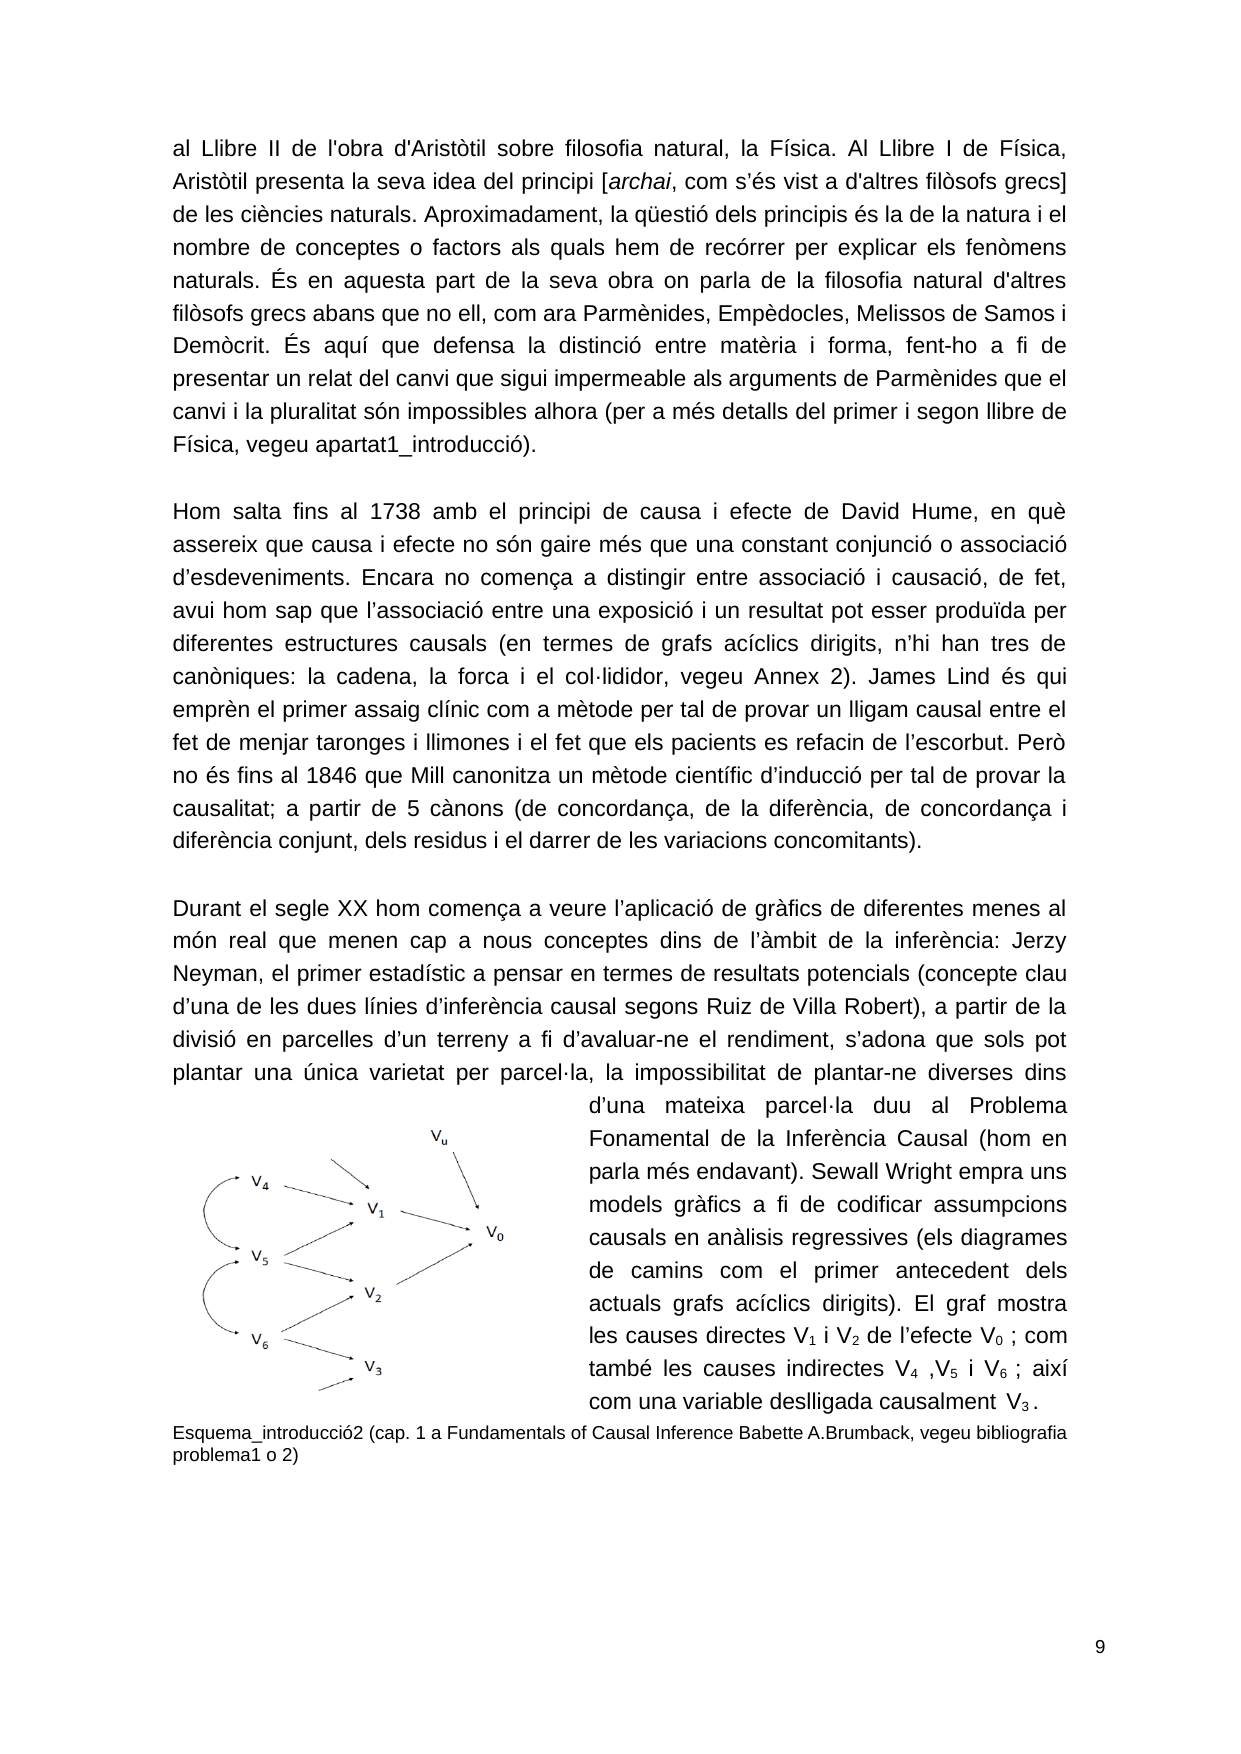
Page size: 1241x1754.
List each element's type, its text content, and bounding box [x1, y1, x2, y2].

text Hom salta fins al 1738 amb el principi de causa i efecte de David Hume, en què assereix que causa i efecte no són gaire més que una constant conjunció o associació d’esdeveniments. Encara no comença a distingir entre associació i causació, de fet, avui hom sap que l’associació entre una exposició i un resultat pot esser produïda per diferentes estructures causals (en termes de grafs acíclics dirigits, n’hi han tres de canòniques: la cadena, la forca i el col·lididor, vegeu Annex 2). James Lind és qui emprèn el primer assaig clínic com a mètode per tal de provar un lligam causal entre el fet de menjar taronges i llimones i el fet que els pacients es refacin de l’escorbut. Però no és fins al 1846 que Mill canonitza un mètode científic d’inducció per tal de provar la causalitat; a partir de 5 cànons (de concordança, de la diferència, de concordança i diferència conjunt, dels residus i el darrer de les variacions concomitants). [172, 498, 1068, 854]
text Durant el segle XX hom comença a veure l’aplicació de gràfics de diferentes menes al món real que menen cap a nous conceptes dins de l’àmbit de la inferència: Jerzy Neyman, el primer estadístic a pensar en termes de resultats potencials (concepte clau d’una de les dues línies d’inferència causal segons Ruiz de Villa Robert), a partir de la divisió en parcelles d’un terreny a fi d’avaluar-ne el rendiment, s’adona que sols pot plantar una única varietat per parcel·la, la impossibilitat de plantar-ne diverses dins d’una mateixa parcel·la duu al Problema Fonamental de la Inferència Causal (hom en parla més endavant). Sewall Wright empra uns models gràfics a fi de codificar assumpcions causals en anàlisis regressives (els diagrames de camins com el primer antecedent dels actuals grafs acíclics dirigits). El graf mostra les causes directes V1 i V2 de l’efecte V0 ; com també les causes indirectes V4 ,V5 i V6 ; així com una variable deslligada causalment V3 . [172, 894, 1068, 1415]
picture [180, 1118, 533, 1403]
text Esquema_introducció2 (cap. 1 a Fundamentals of Causal Inference Babette A.Brumback, vegeu bibliografia problema1 o 2) [172, 1422, 1105, 1465]
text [172, 135, 1068, 458]
